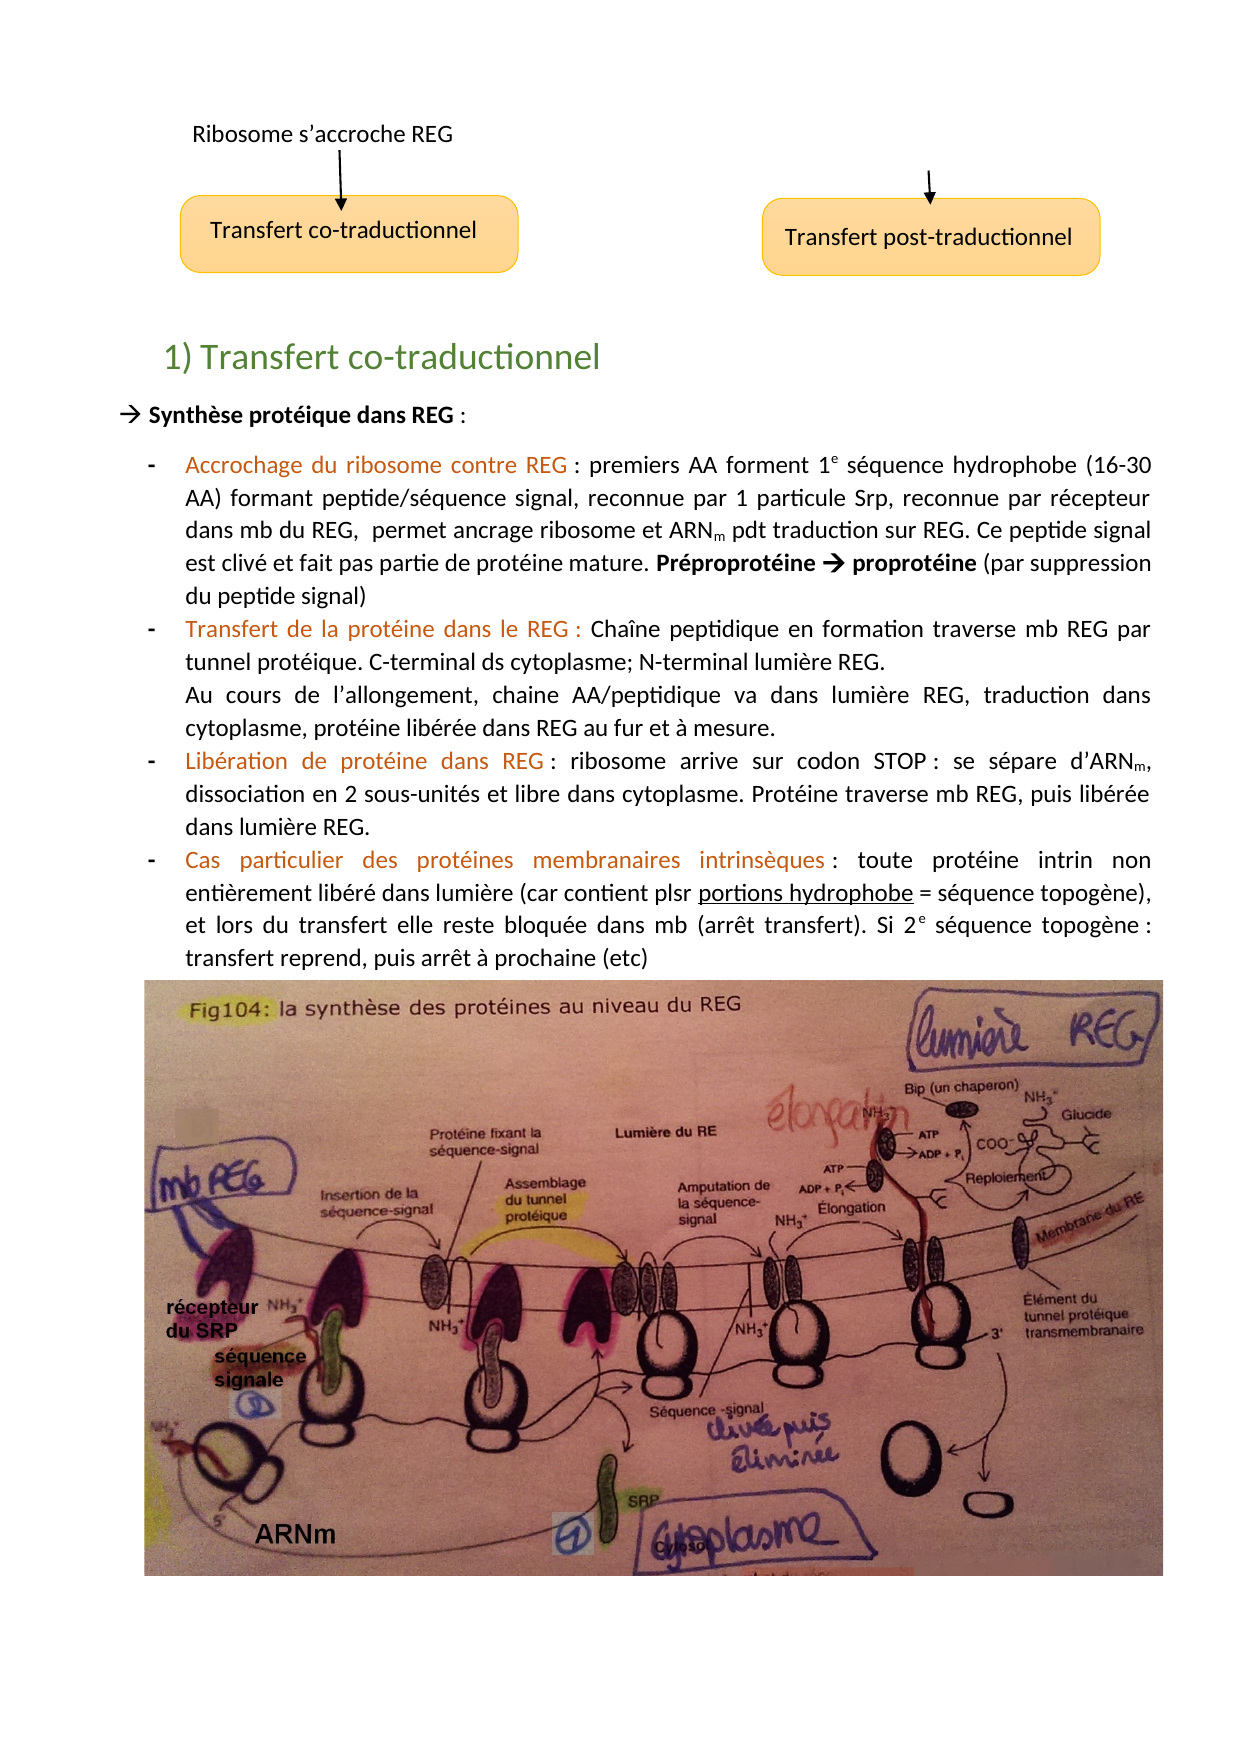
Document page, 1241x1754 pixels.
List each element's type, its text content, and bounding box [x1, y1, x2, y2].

list Transfert de la protéine dans le REG : Chaîne peptidique en formation traverse mb REG par tunnel protéique. C-terminal ds cytoplasme; N-terminal lumière REG. [148, 613, 1152, 677]
list Accrochage du ribosome contre REG : premiers AA forment 1e séquence hydrophobe (16-30 AA) formant peptide/séquence signal, reconnue par 1 particule Srp, reconnue par récepteur dans mb du REG, permet ancrage ribosome et ARNm pdt traduction sur REG. Ce peptide signal est clivé et fait pas partie de protéine mature. Préproprotéine proprotéine (par suppression du peptide signal) [148, 449, 1152, 611]
list Au cours de l’allongement, chaine AA/peptidique va dans lumière REG, traduction dans cytoplasme, protéine libérée dans REG au fur et à mesure. [185, 679, 1152, 743]
picture [144, 980, 1164, 1576]
text Ribosome s’accroche REG [118, 118, 1152, 149]
list Transfert co-traductionnel [162, 333, 1152, 379]
list Cas particulier des protéines membranaires intrinsèques : toute protéine intrin non entièrement libéré dans lumière (car contient plsr portions hydrophobe = séquence topogène), et lors du transfert elle reste bloquée dans mb (arrêt transfert). Si 2e séquence topogène : transfert reprend, puis arrêt à prochaine (etc) [148, 844, 1152, 973]
list Libération de protéine dans REG : ribosome arrive sur codon STOP : se sépare d’ARNm, dissociation en 2 sous-unités et libre dans cytoplasme. Protéine traverse mb REG, puis libérée dans lumière REG. [148, 745, 1152, 841]
text Synthèse protéique dans REG : [118, 399, 1152, 430]
